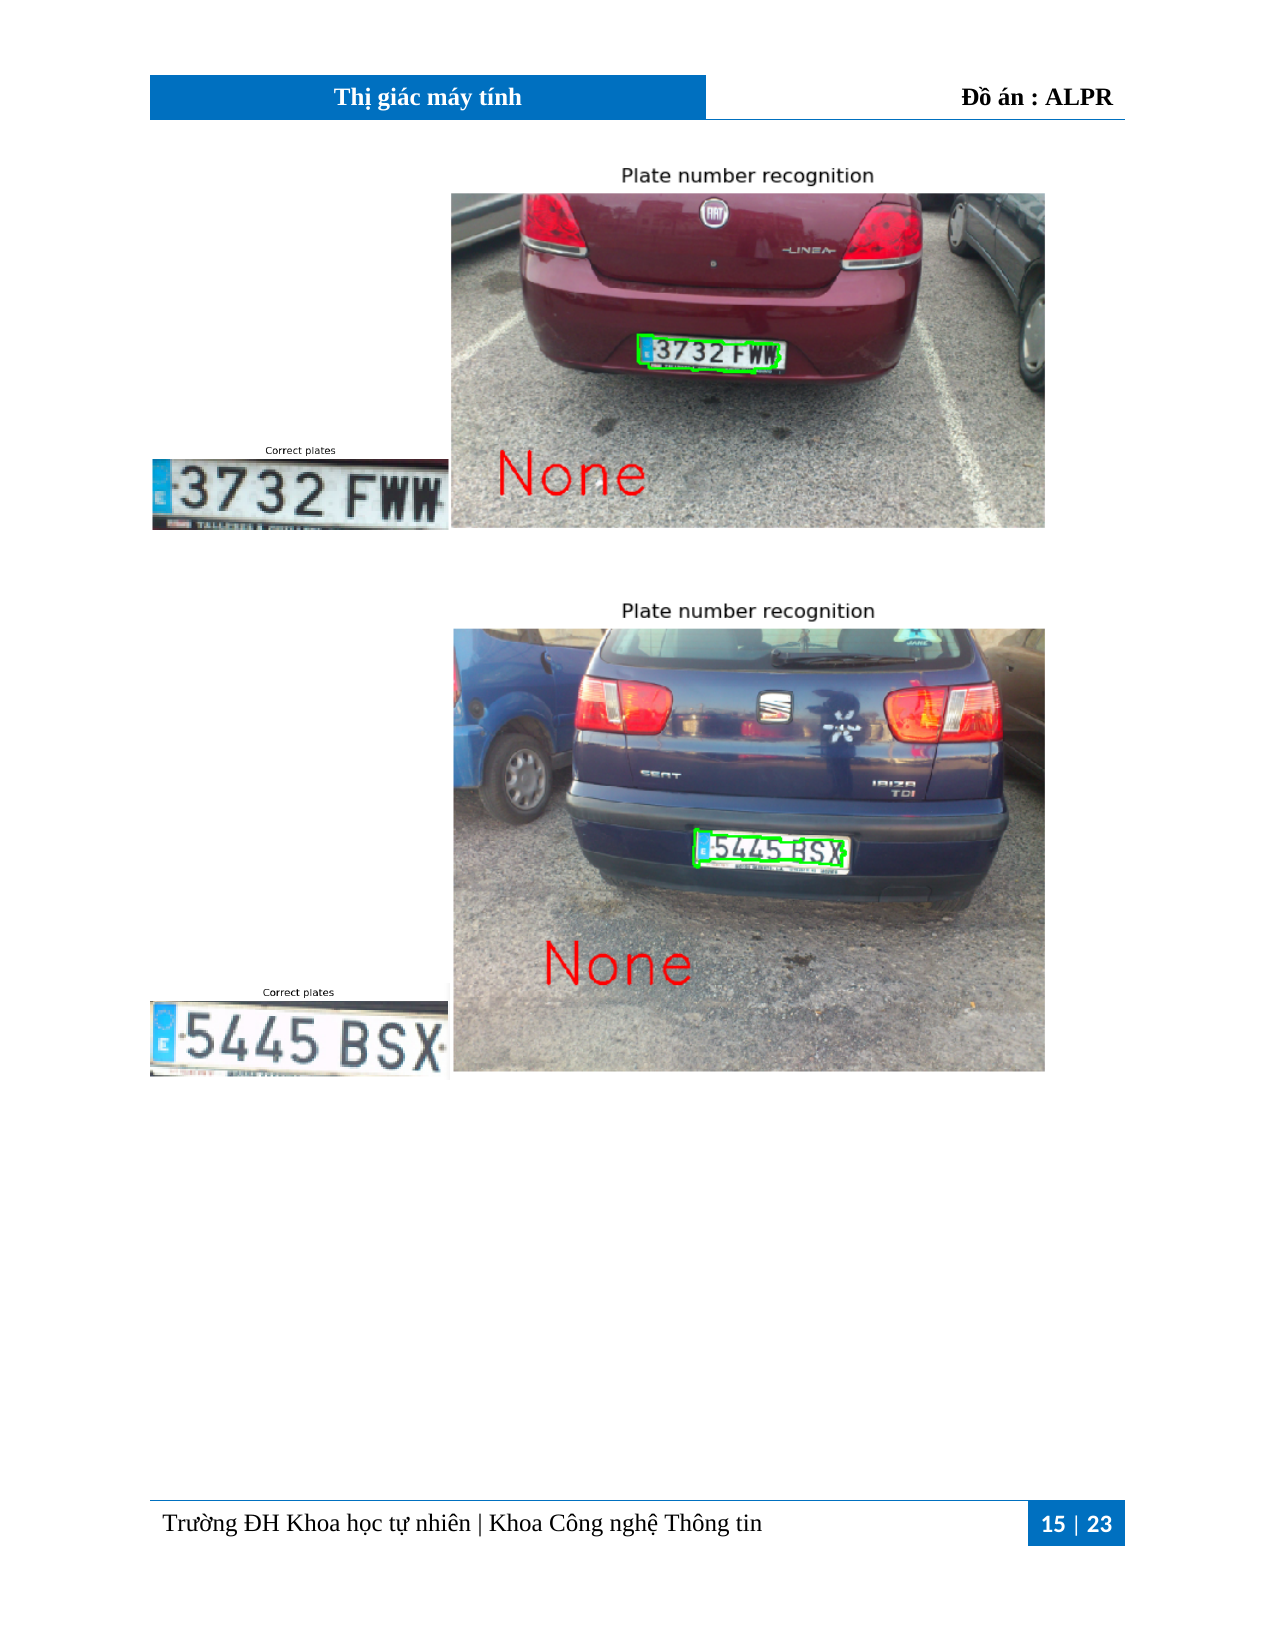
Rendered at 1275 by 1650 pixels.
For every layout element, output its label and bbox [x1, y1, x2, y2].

picture [150, 600, 1050, 1080]
picture [150, 150, 1050, 534]
